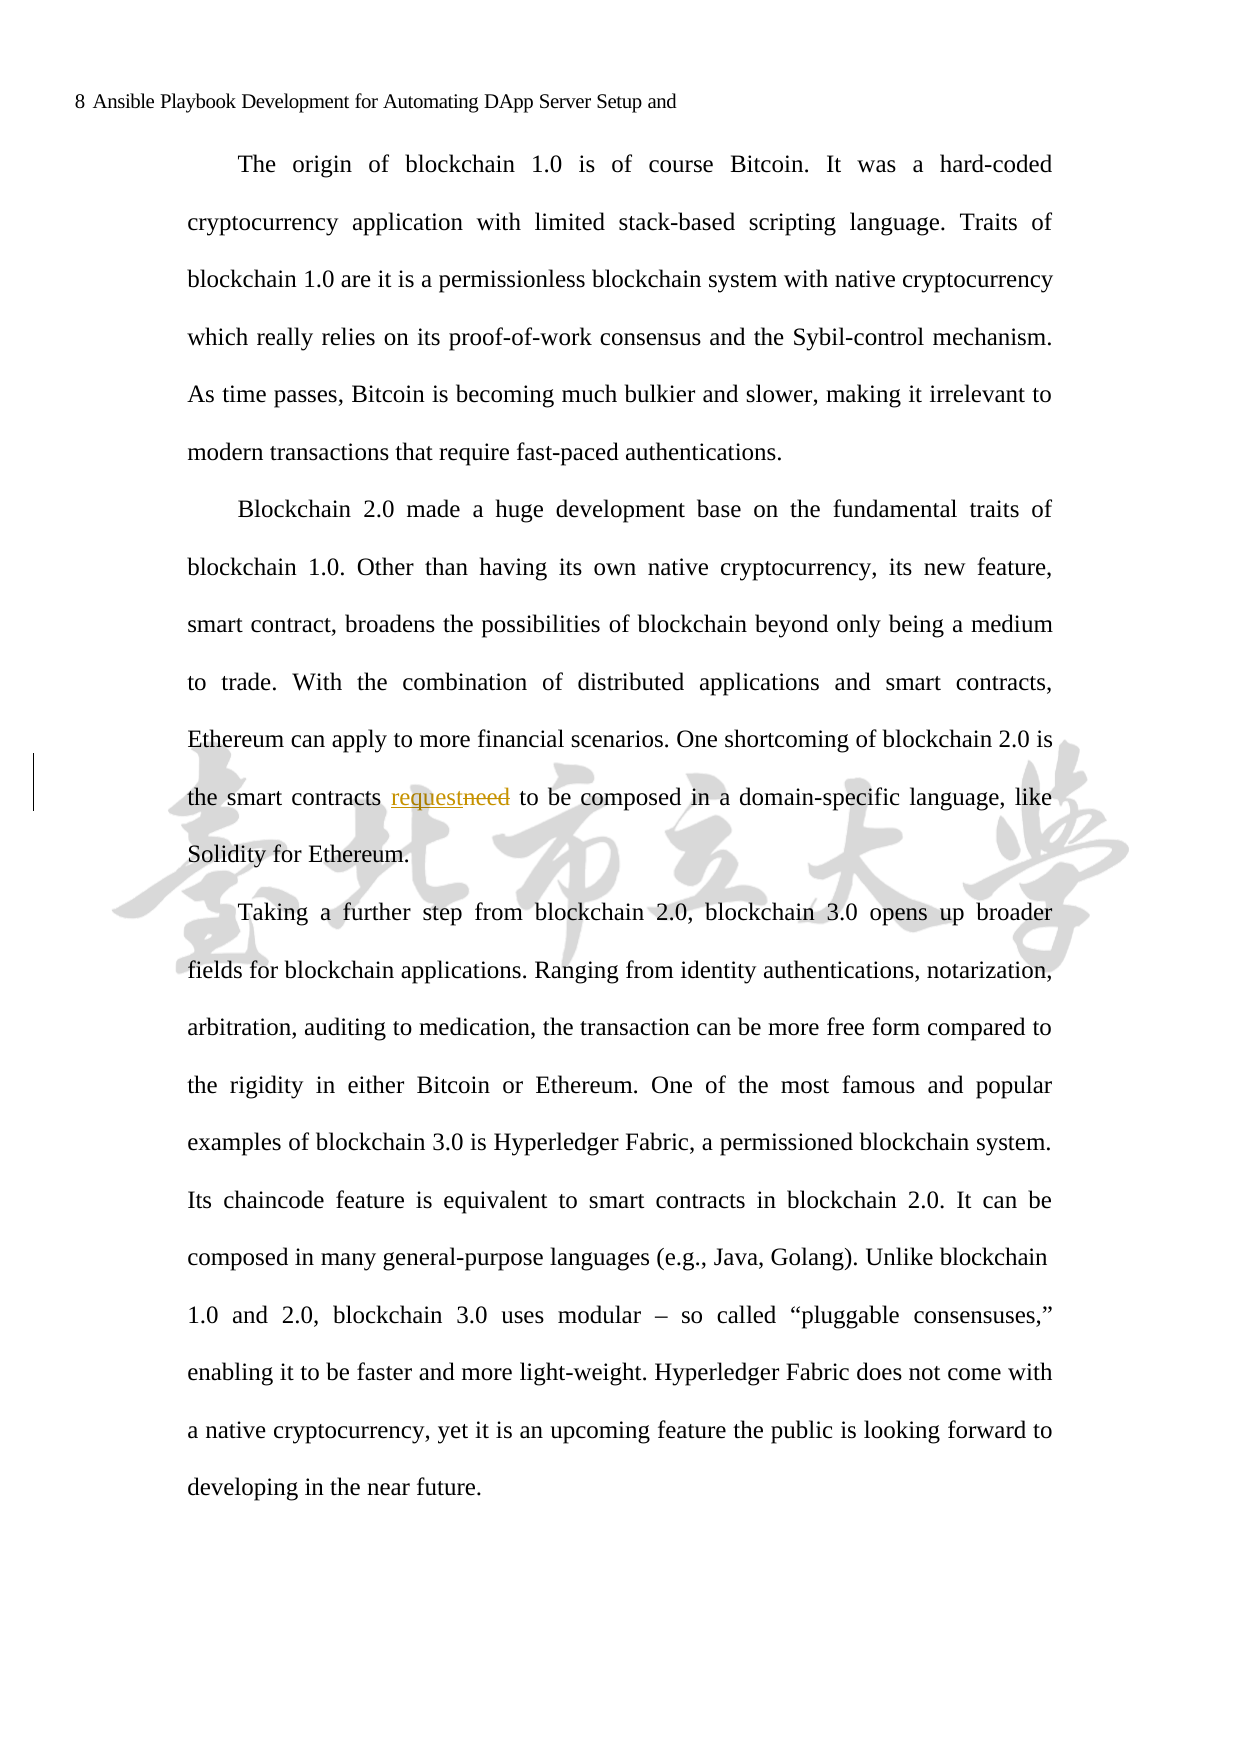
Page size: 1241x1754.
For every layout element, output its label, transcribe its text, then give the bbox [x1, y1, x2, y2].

text 1.0 and 2.0, blockchain 3.0 uses modular – so called “pluggable consensuses,” enabling it to be faster and more light-weight. Hyperledger Fabric does not come with a native cryptocurrency, yet it is an upcoming feature the public is looking forward to developing in the near future. [187, 1459, 1053, 1501]
picture [68, 336, 1191, 1459]
text The origin of blockchain 1.0 is of course Bitcoin. It was a hard-coded cryptocurrency application with limited stack-based scripting language. Traits of blockchain 1.0 are it is a permissionless blockchain system with native cryptocurrency which really relies on its proof-of-work consensus and the Sybil-control mechanism. As time passes, Bitcoin is becoming much bulkier and slower, making it irrelevant to modern transactions that require fast-paced authentications. [187, 149, 1053, 336]
